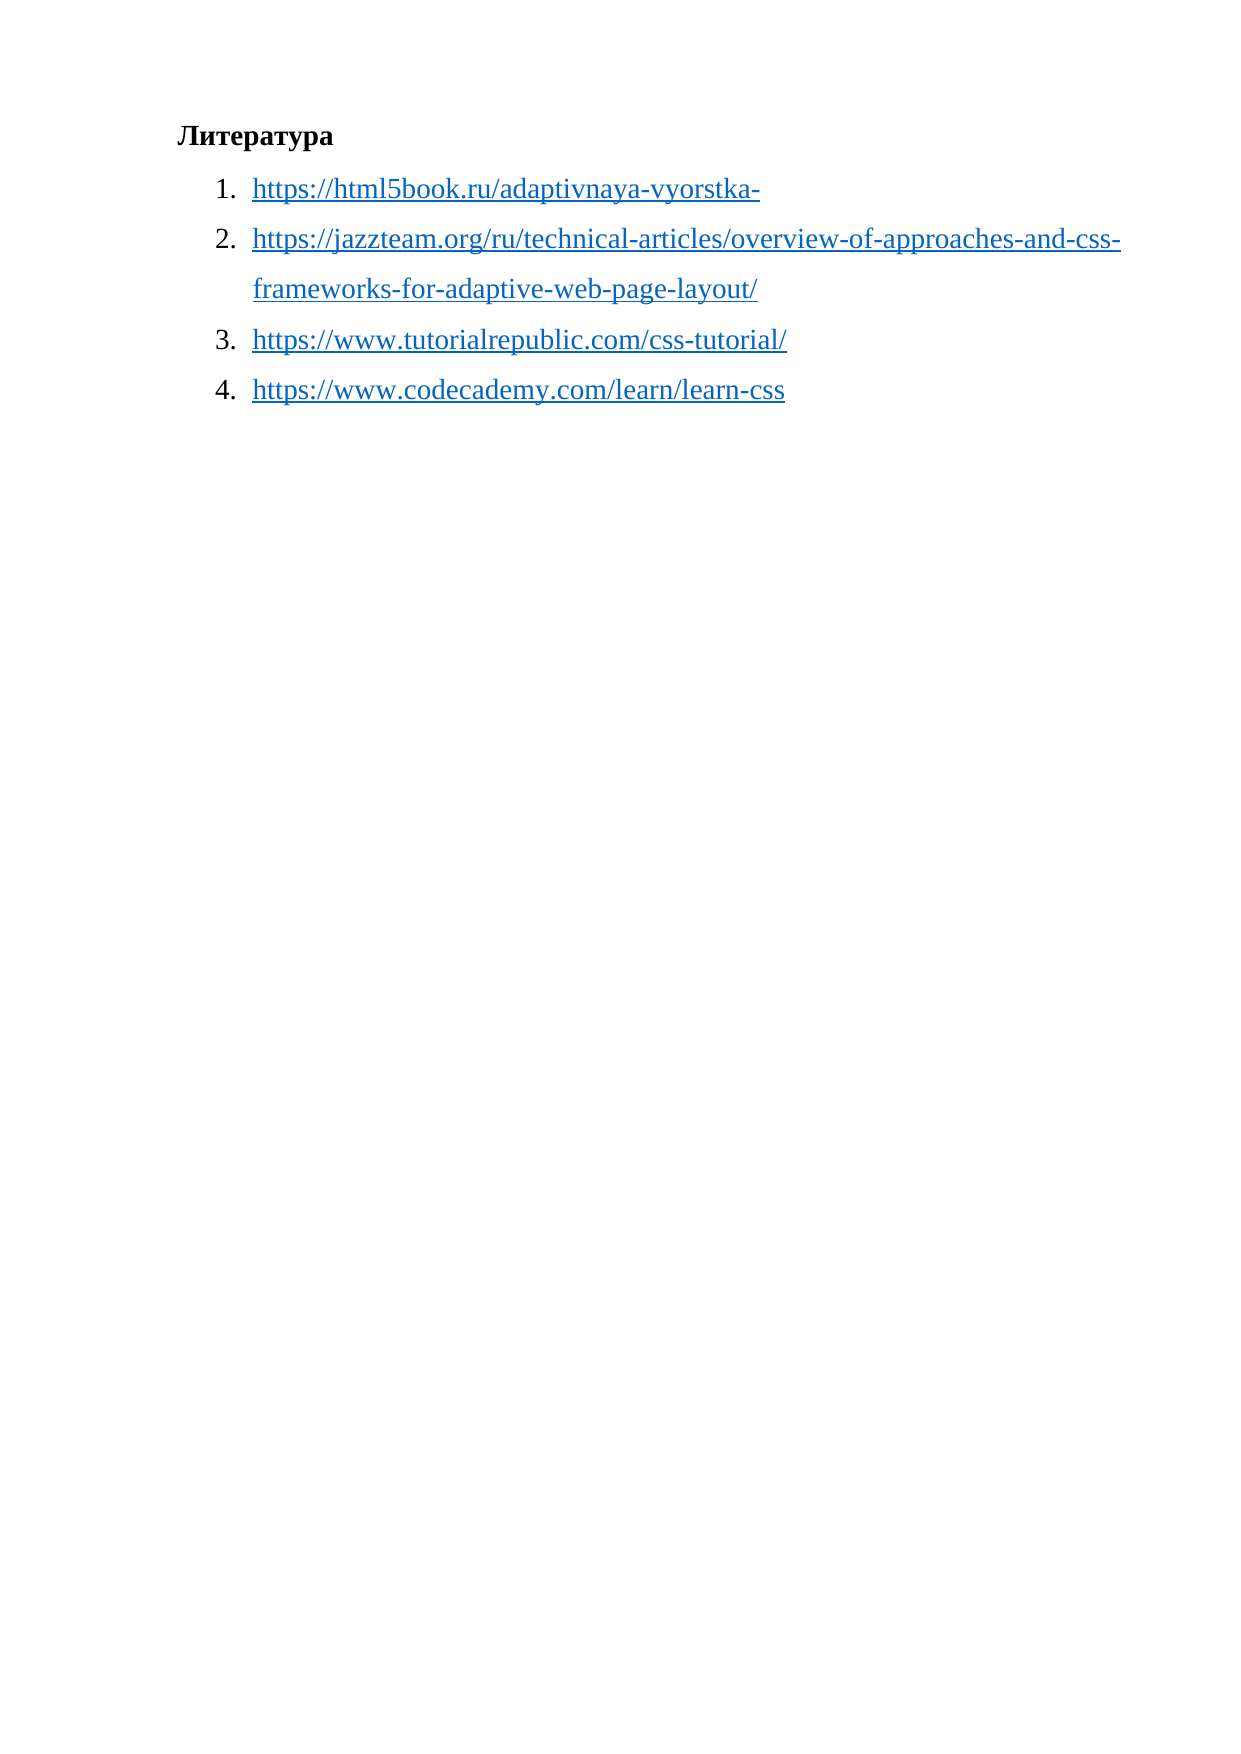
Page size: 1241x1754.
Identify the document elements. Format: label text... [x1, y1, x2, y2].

list https://www.tutorialrepublic.com/css-tutorial/ [215, 322, 1152, 355]
list https://html5book.ru/adaptivnaya-vyorstka- [215, 171, 1152, 204]
list https://www.codecademy.com/learn/learn-css [215, 372, 1152, 406]
list https://jazzteam.org/ru/technical-articles/overview-of-approaches-and-css-frameworks-for-adaptive-web-page-layout/ [215, 221, 1152, 305]
text Литература [177, 118, 1152, 152]
